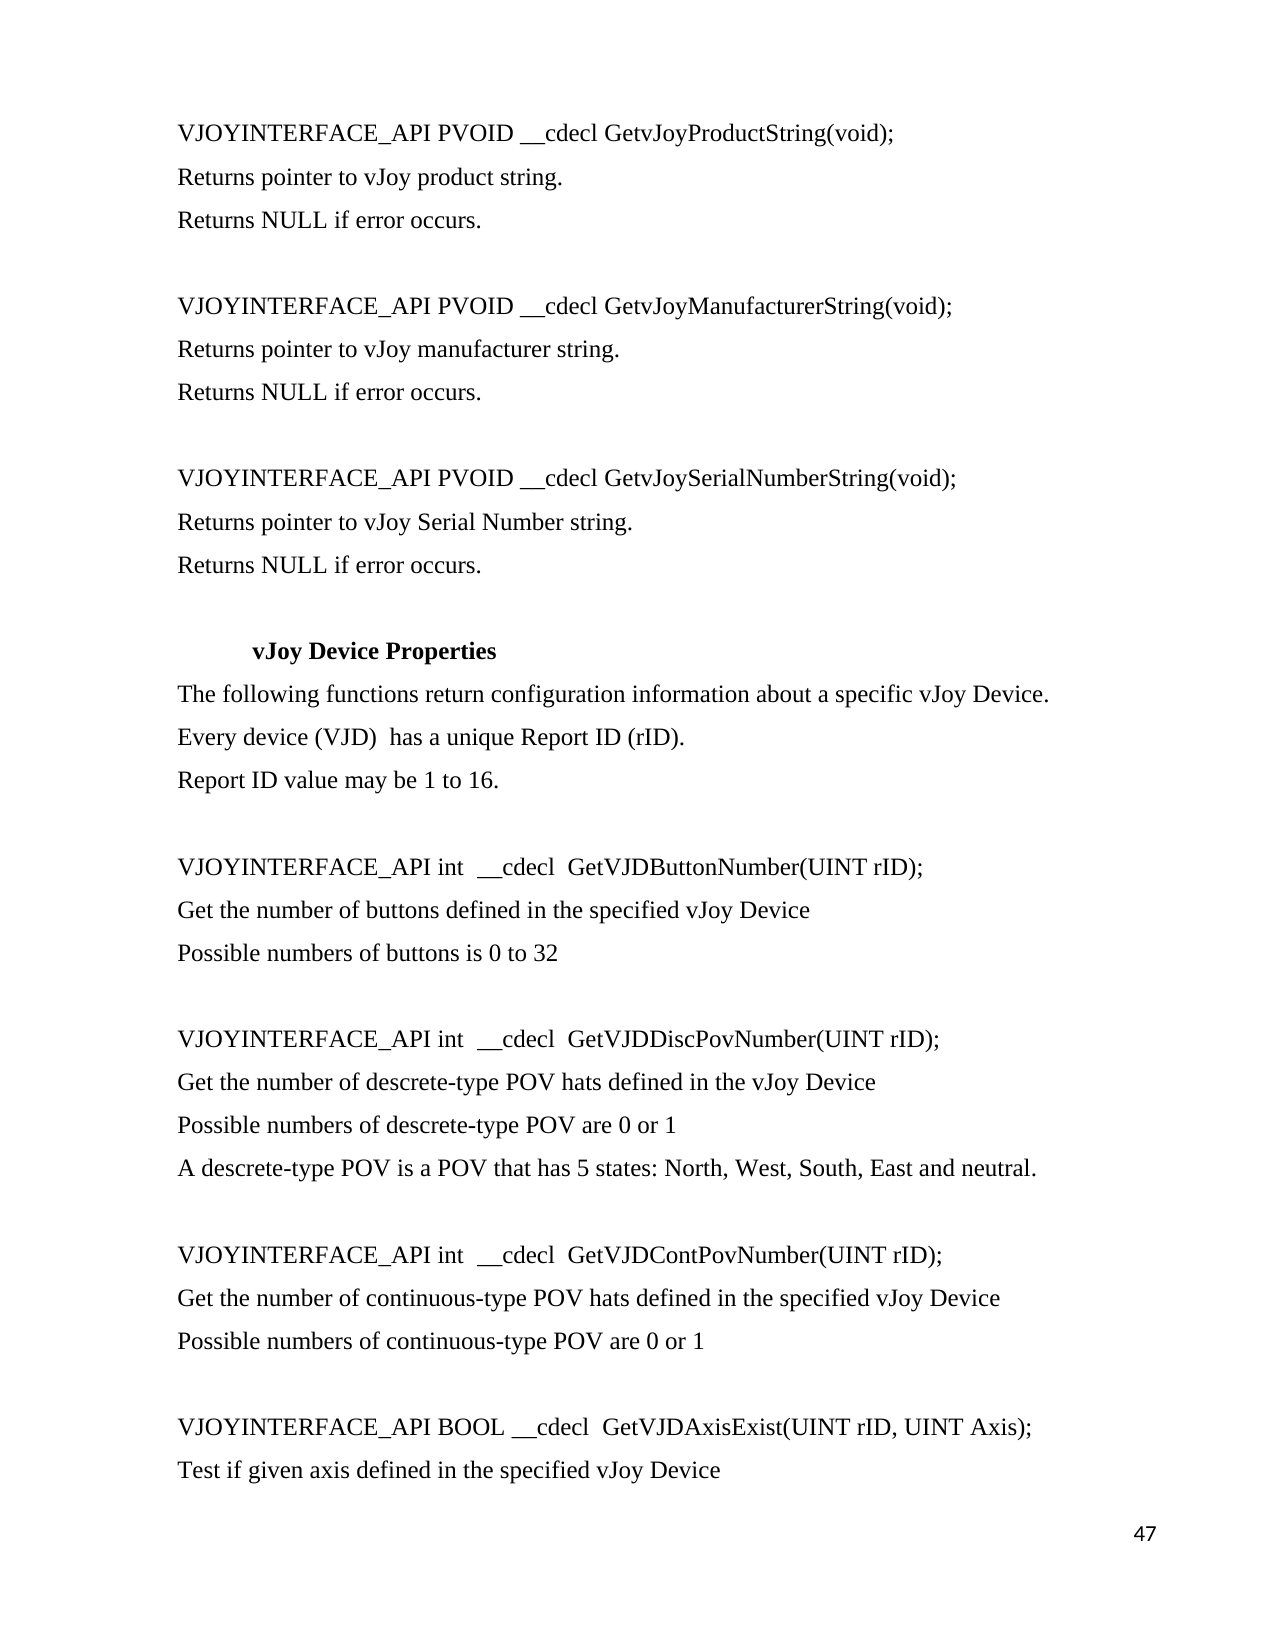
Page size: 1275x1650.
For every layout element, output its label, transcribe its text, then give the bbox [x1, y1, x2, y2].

text Test if given axis defined in the specified vJoy Device [177, 1455, 1156, 1484]
text VJOYINTERFACE_API BOOL __cdecl GetVJDAxisExist(UINT rID, UINT Axis); [177, 1412, 1156, 1441]
text Get the number of descrete-type POV hats defined in the vJoy Device [177, 1067, 1156, 1096]
text The following functions return configuration information about a specific vJoy Device. [177, 679, 1156, 708]
text Get the number of continuous-type POV hats defined in the specified vJoy Device [177, 1283, 1156, 1312]
text Every device (VJD) has a unique Report ID (rID). [177, 722, 1156, 751]
text VJOYINTERFACE_API PVOID __cdecl GetvJoySerialNumberString(void); [177, 463, 1156, 492]
text Report ID value may be 1 to 16. [177, 765, 1156, 794]
text Possible numbers of continuous-type POV are 0 or 1 [177, 1326, 1156, 1355]
text Possible numbers of buttons is 0 to 32 [177, 938, 1156, 967]
text Returns pointer to vJoy manufacturer string. [177, 334, 1156, 363]
text Returns NULL if error occurs. [177, 377, 1156, 406]
text VJOYINTERFACE_API int __cdecl GetVJDDiscPovNumber(UINT rID); [177, 1024, 1156, 1053]
text Get the number of buttons defined in the specified vJoy Device [177, 895, 1156, 923]
text VJOYINTERFACE_API PVOID __cdecl GetvJoyManufacturerString(void); [177, 291, 1156, 320]
text VJOYINTERFACE_API int __cdecl GetVJDContPovNumber(UINT rID); [177, 1240, 1156, 1268]
text Possible numbers of descrete-type POV are 0 or 1 [177, 1110, 1156, 1139]
text Returns pointer to vJoy Serial Number string. [177, 507, 1156, 535]
text A descrete-type POV is a POV that has 5 states: North, West, South, East and neutral. [177, 1153, 1156, 1182]
text VJOYINTERFACE_API PVOID __cdecl GetvJoyProductString(void); [177, 118, 1156, 147]
text Returns NULL if error occurs. [177, 550, 1156, 578]
text VJOYINTERFACE_API int __cdecl GetVJDButtonNumber(UINT rID); [177, 852, 1156, 880]
text Returns NULL if error occurs. [177, 205, 1156, 233]
text Returns pointer to vJoy product string. [177, 162, 1156, 190]
text vJoy Device Properties [177, 636, 1156, 665]
